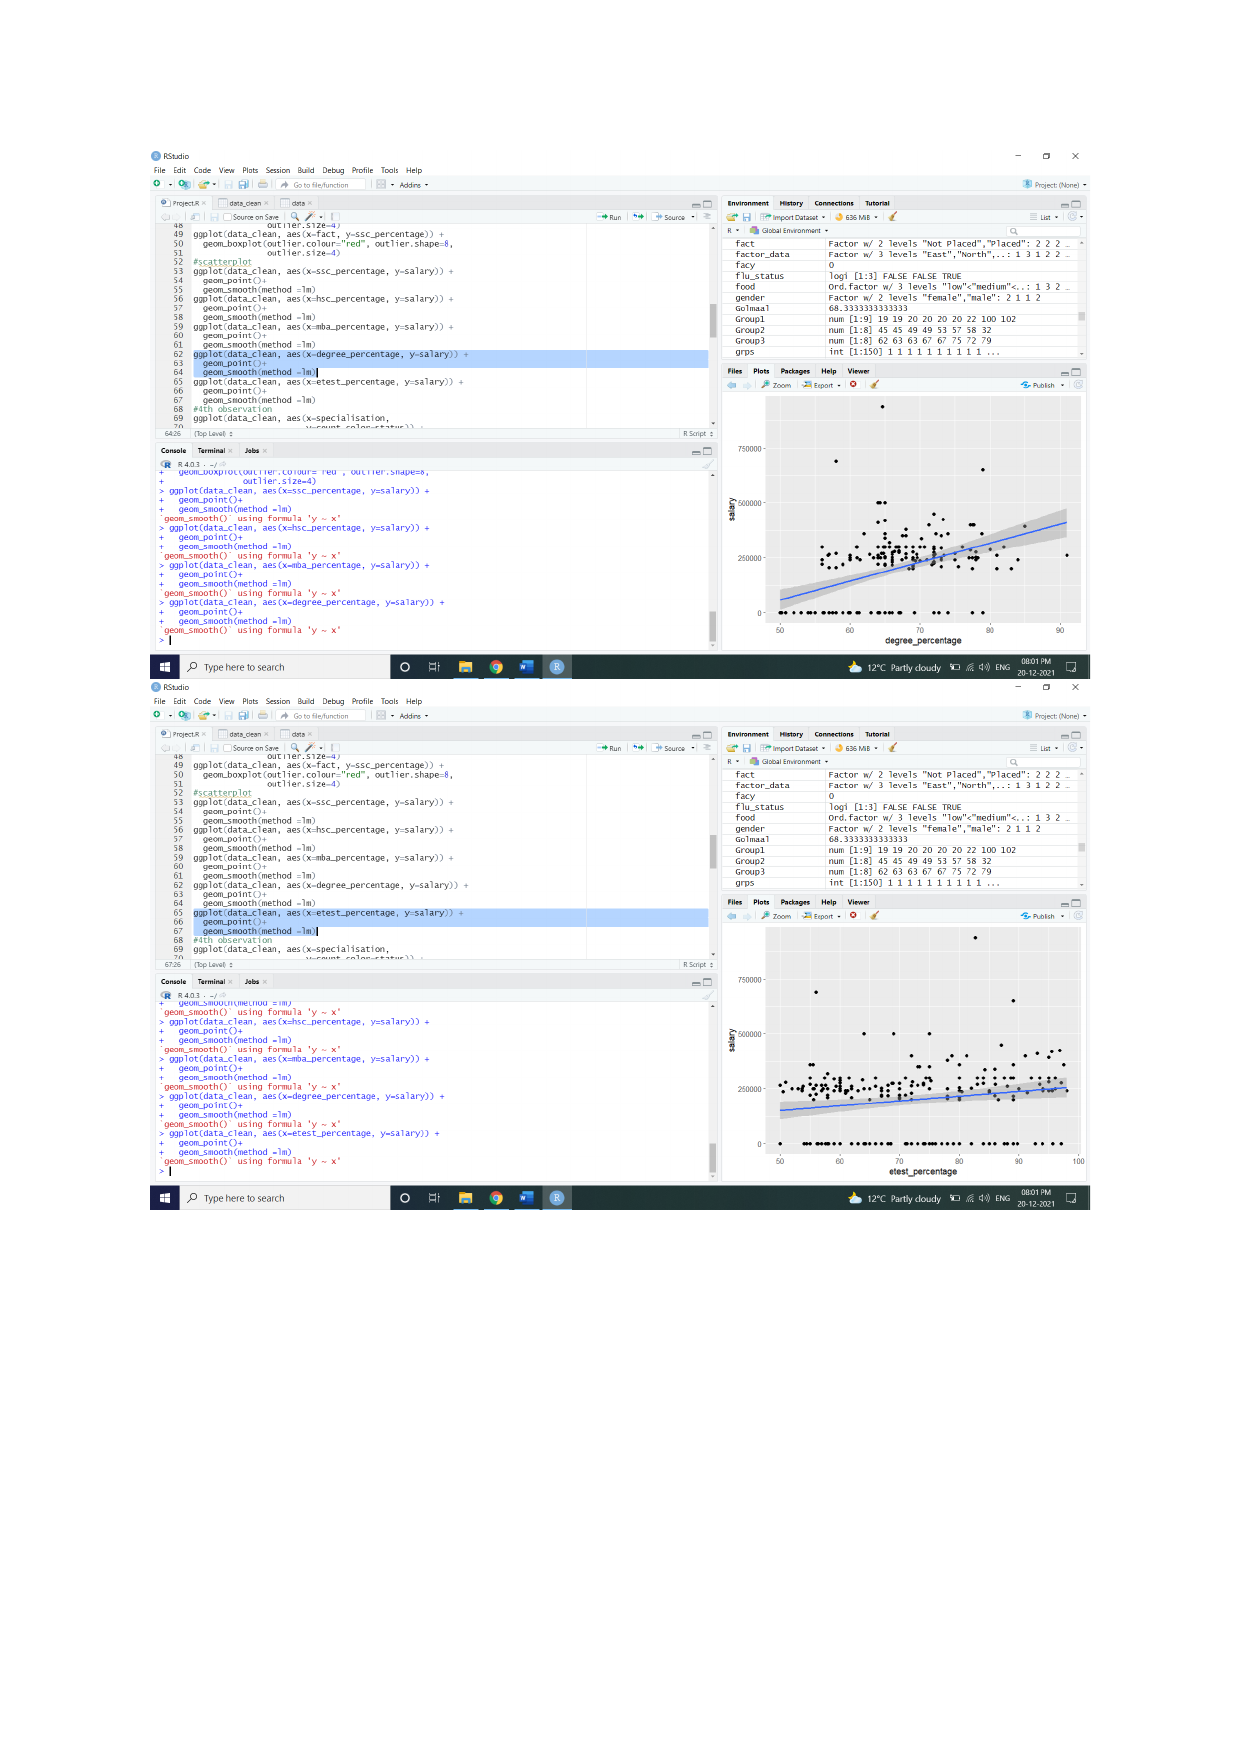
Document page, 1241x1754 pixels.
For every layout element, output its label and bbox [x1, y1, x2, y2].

picture [150, 681, 1091, 1210]
picture [150, 150, 1091, 679]
